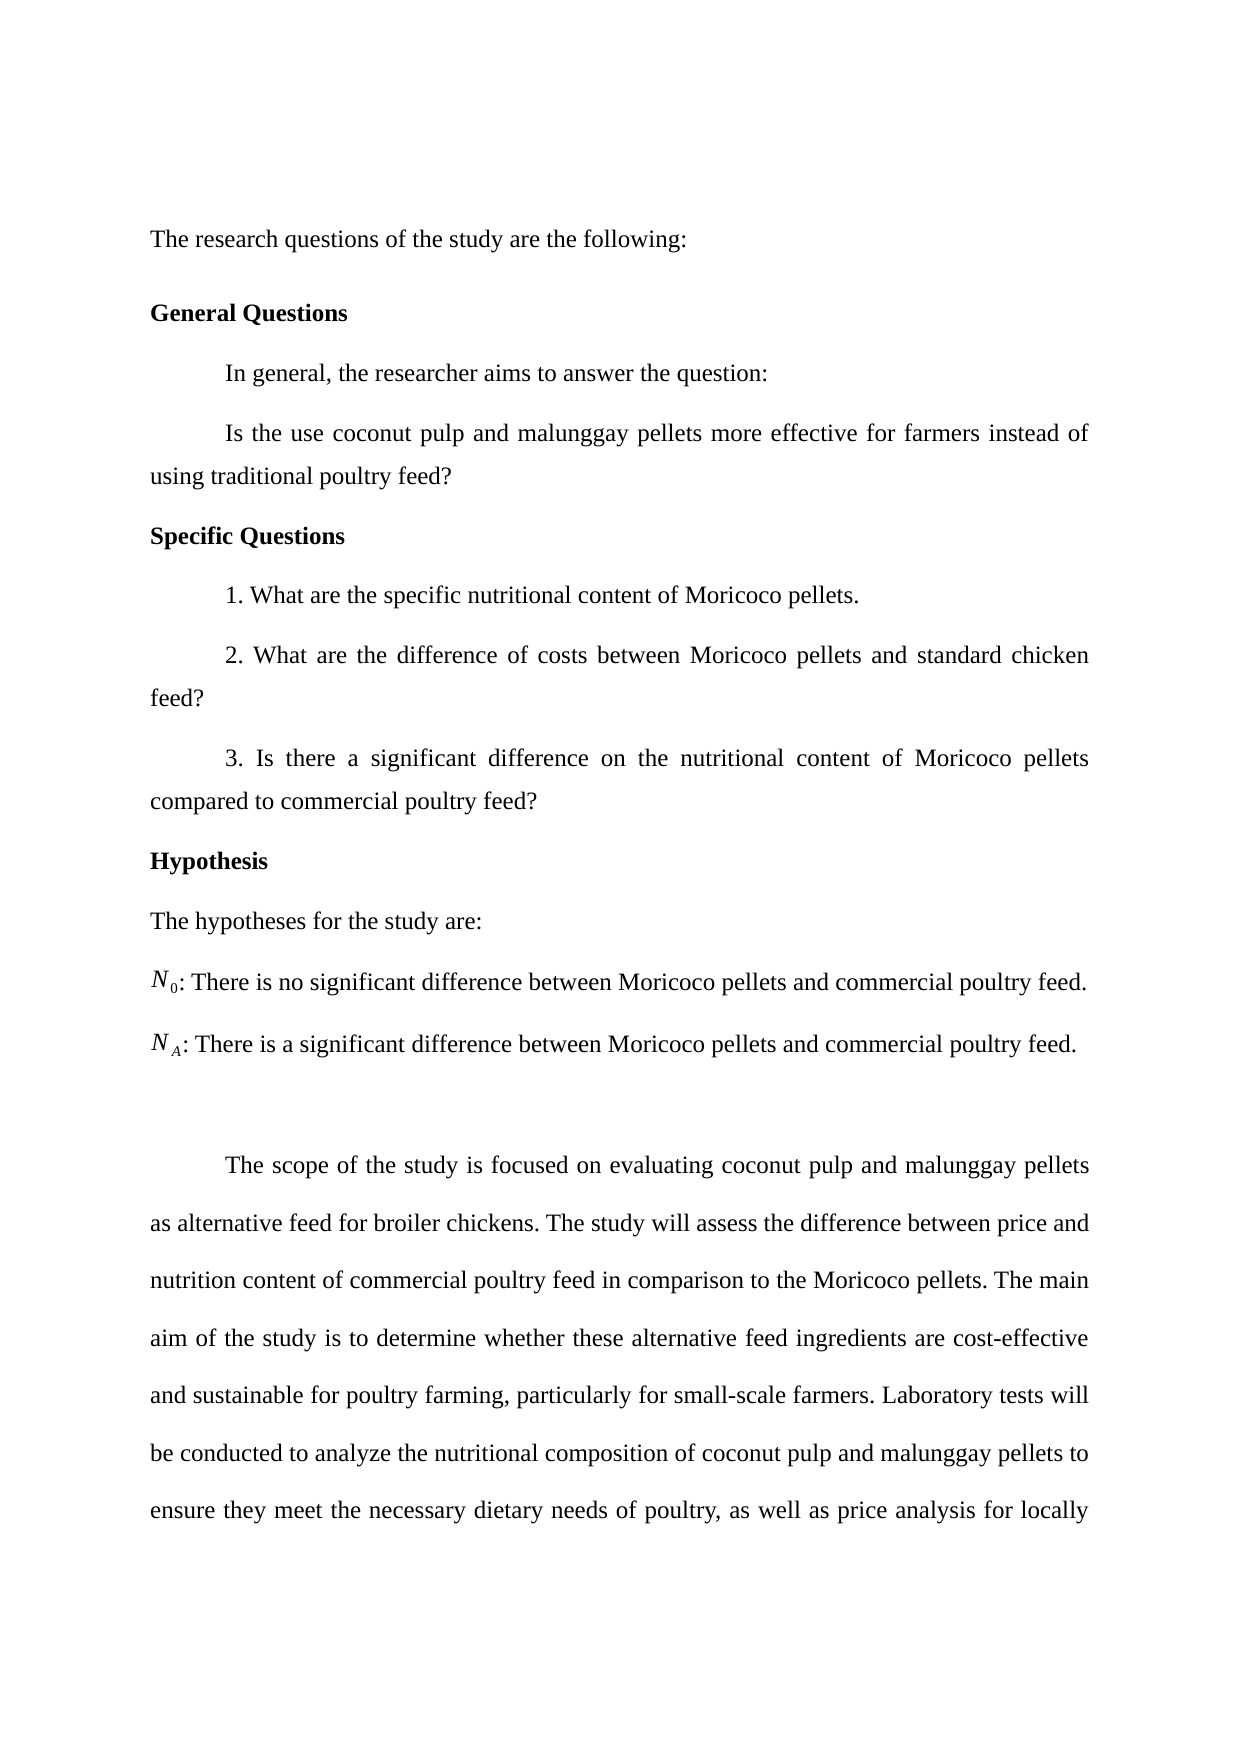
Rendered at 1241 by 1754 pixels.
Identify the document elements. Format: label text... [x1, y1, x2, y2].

text The hypotheses for the study are: [150, 906, 1090, 935]
text Hypothesis [150, 846, 1090, 875]
text Is the use coconut pulp and malunggay pellets more effective for farmers instead of using traditional poultry feed? [150, 418, 1090, 490]
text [150, 1150, 1090, 1524]
text : There is no significant difference between Moricoco pellets and commercial poultry feed. [150, 966, 1090, 997]
text The research questions of the study are the following: [150, 224, 1090, 253]
text 2. What are the difference of costs between Moricoco pellets and standard chicken feed? [150, 640, 1090, 712]
text 1. What are the specific nutritional content of Moricoco pellets. [150, 581, 1090, 609]
text : There is a significant difference between Moricoco pellets and commercial poultry feed. [150, 1028, 1090, 1059]
text Specific Questions [150, 521, 1090, 549]
text In general, the researcher aims to answer the question: [150, 358, 1090, 387]
text 3. Is there a significant difference on the nutritional content of Moricoco pellets compared to commercial poultry feed? [150, 743, 1090, 815]
text General Questions [150, 298, 1090, 327]
